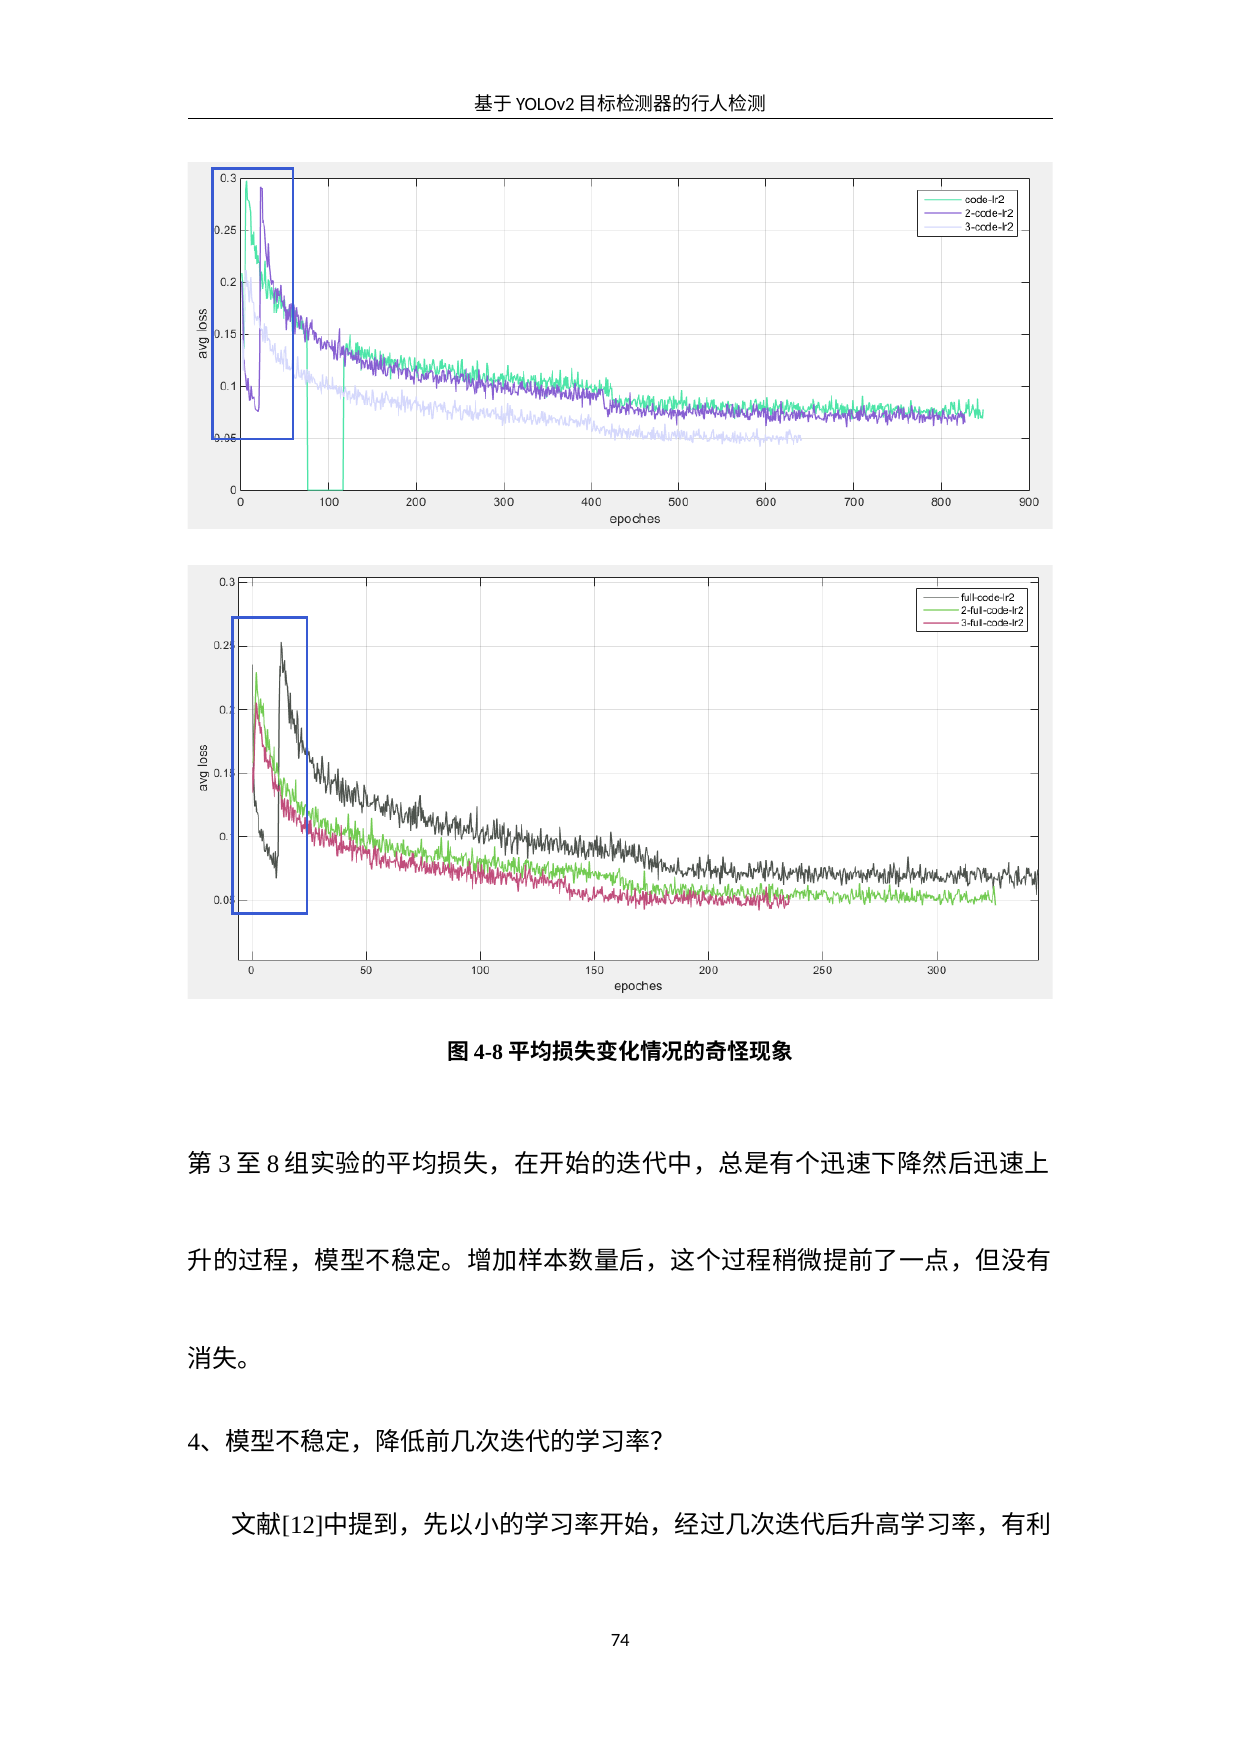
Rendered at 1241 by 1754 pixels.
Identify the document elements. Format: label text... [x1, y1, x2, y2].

text 第3至8组实验的平均损失，在开始的迭代中，总是有个迅速下降然后迅速上升的过程，模型不稳定。增加样本数量后，这个过程稍微提前了一点，但没有消失。 [187, 1129, 1053, 1389]
text 4、模型不稳定，降低前几次迭代的学习率？ [187, 1407, 1053, 1472]
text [187, 1490, 1053, 1555]
picture [187, 162, 1053, 529]
picture [187, 565, 1053, 999]
text 图4-8 平均损失变化情况的奇怪现象 [187, 1034, 1053, 1066]
